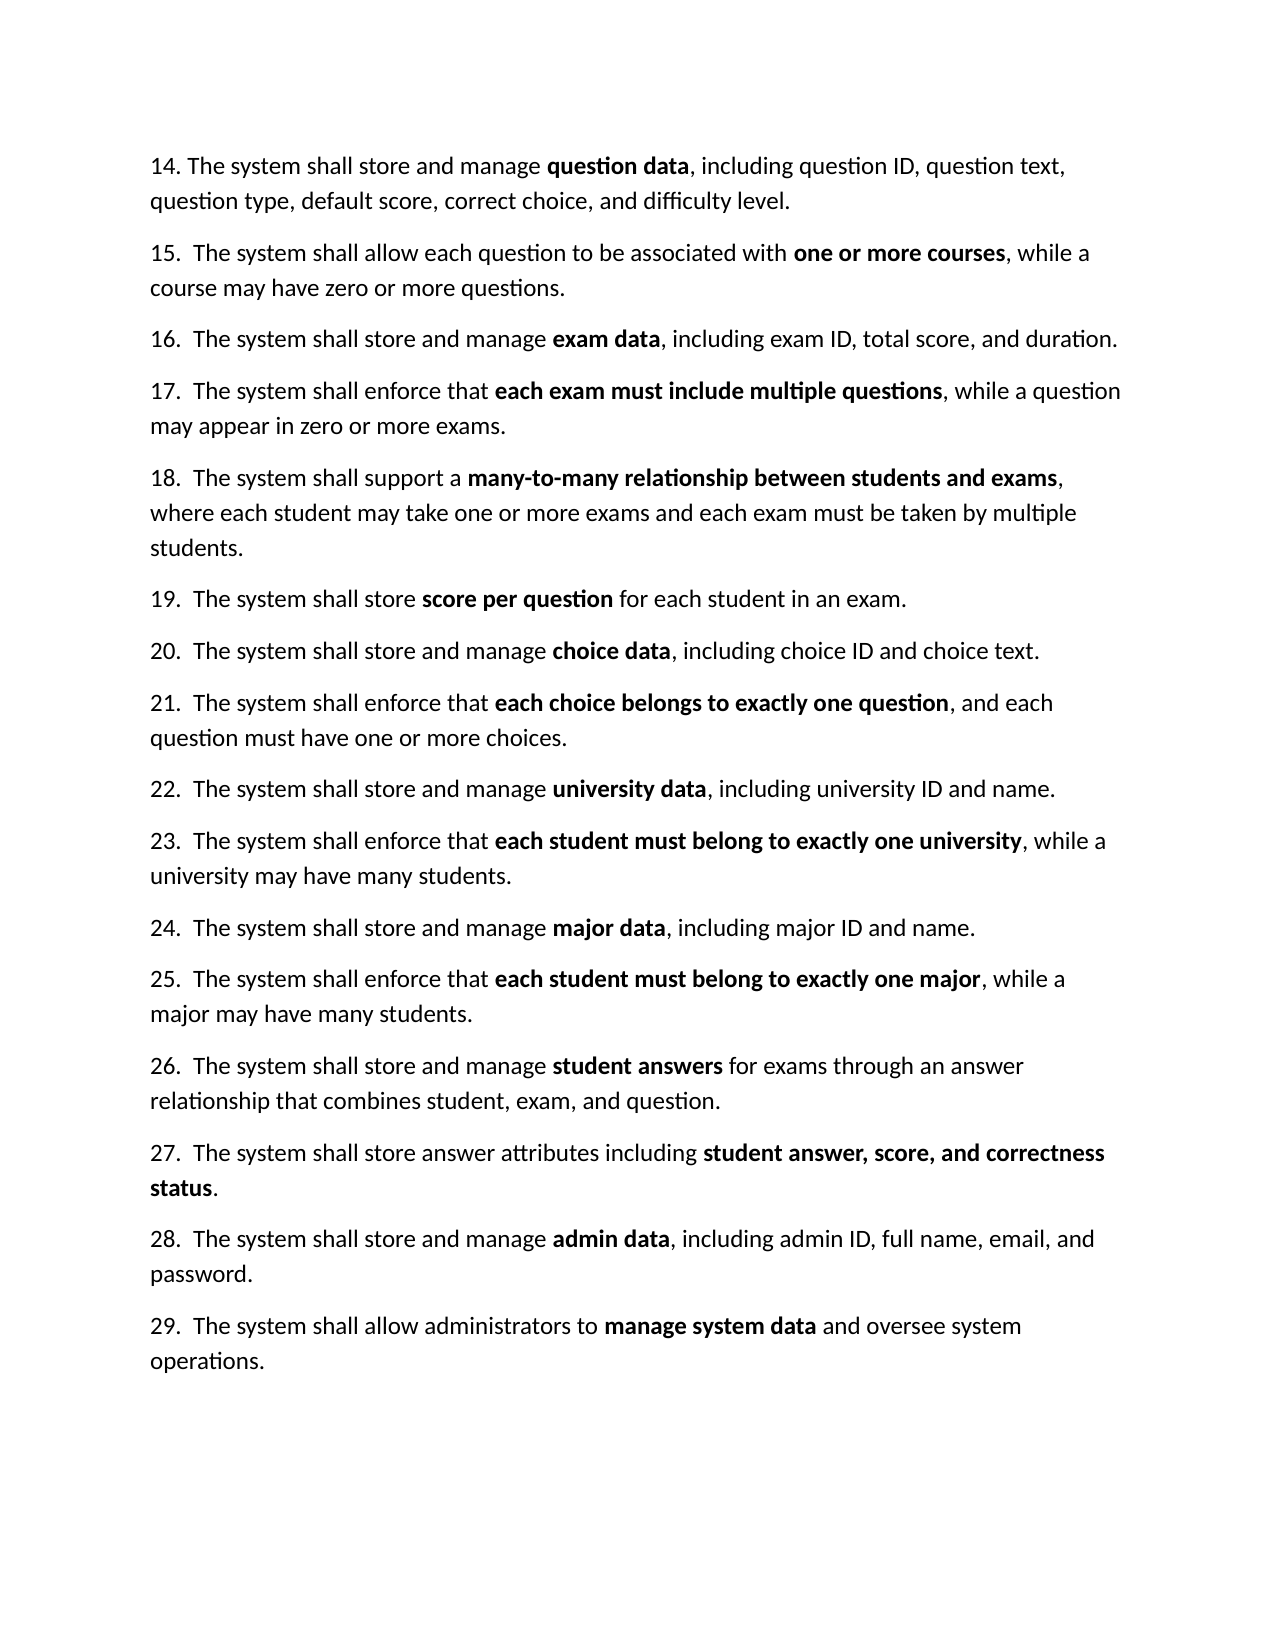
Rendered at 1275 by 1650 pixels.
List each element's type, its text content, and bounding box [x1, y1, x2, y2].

text 23. The system shall enforce that each student must belong to exactly one university, while a university may have many students. [150, 825, 1125, 891]
text 18. The system shall support a many-to-many relationship between students and exams, where each student may take one or more exams and each exam must be taken by multiple students. [150, 462, 1125, 562]
text 15. The system shall allow each question to be associated with one or more courses, while a course may have zero or more questions. [150, 237, 1125, 302]
text 20. The system shall store and manage choice data, including choice ID and choice text. [150, 635, 1125, 666]
text 17. The system shall enforce that each exam must include multiple questions, while a question may appear in zero or more exams. [150, 375, 1125, 441]
text 26. The system shall store and manage student answers for exams through an answer relationship that combines student, exam, and question. [150, 1050, 1125, 1116]
text 28. The system shall store and manage admin data, including admin ID, full name, email, and password. [150, 1223, 1125, 1289]
text 29. The system shall allow administrators to manage system data and oversee system operations. [150, 1310, 1125, 1376]
text 24. The system shall store and manage major data, including major ID and name. [150, 912, 1125, 942]
text 16. The system shall store and manage exam data, including exam ID, total score, and duration. [150, 323, 1125, 354]
text 21. The system shall enforce that each choice belongs to exactly one question, and each question must have one or more choices. [150, 687, 1125, 752]
text 25. The system shall enforce that each student must belong to exactly one major, while a major may have many students. [150, 963, 1125, 1029]
text 14. The system shall store and manage question data, including question ID, question text, question type, default score, correct choice, and difficulty level. [150, 150, 1125, 216]
text 19. The system shall store score per question for each student in an exam. [150, 583, 1125, 614]
text 22. The system shall store and manage university data, including university ID and name. [150, 773, 1125, 804]
text 27. The system shall store answer attributes including student answer, score, and correctness status. [150, 1137, 1125, 1202]
